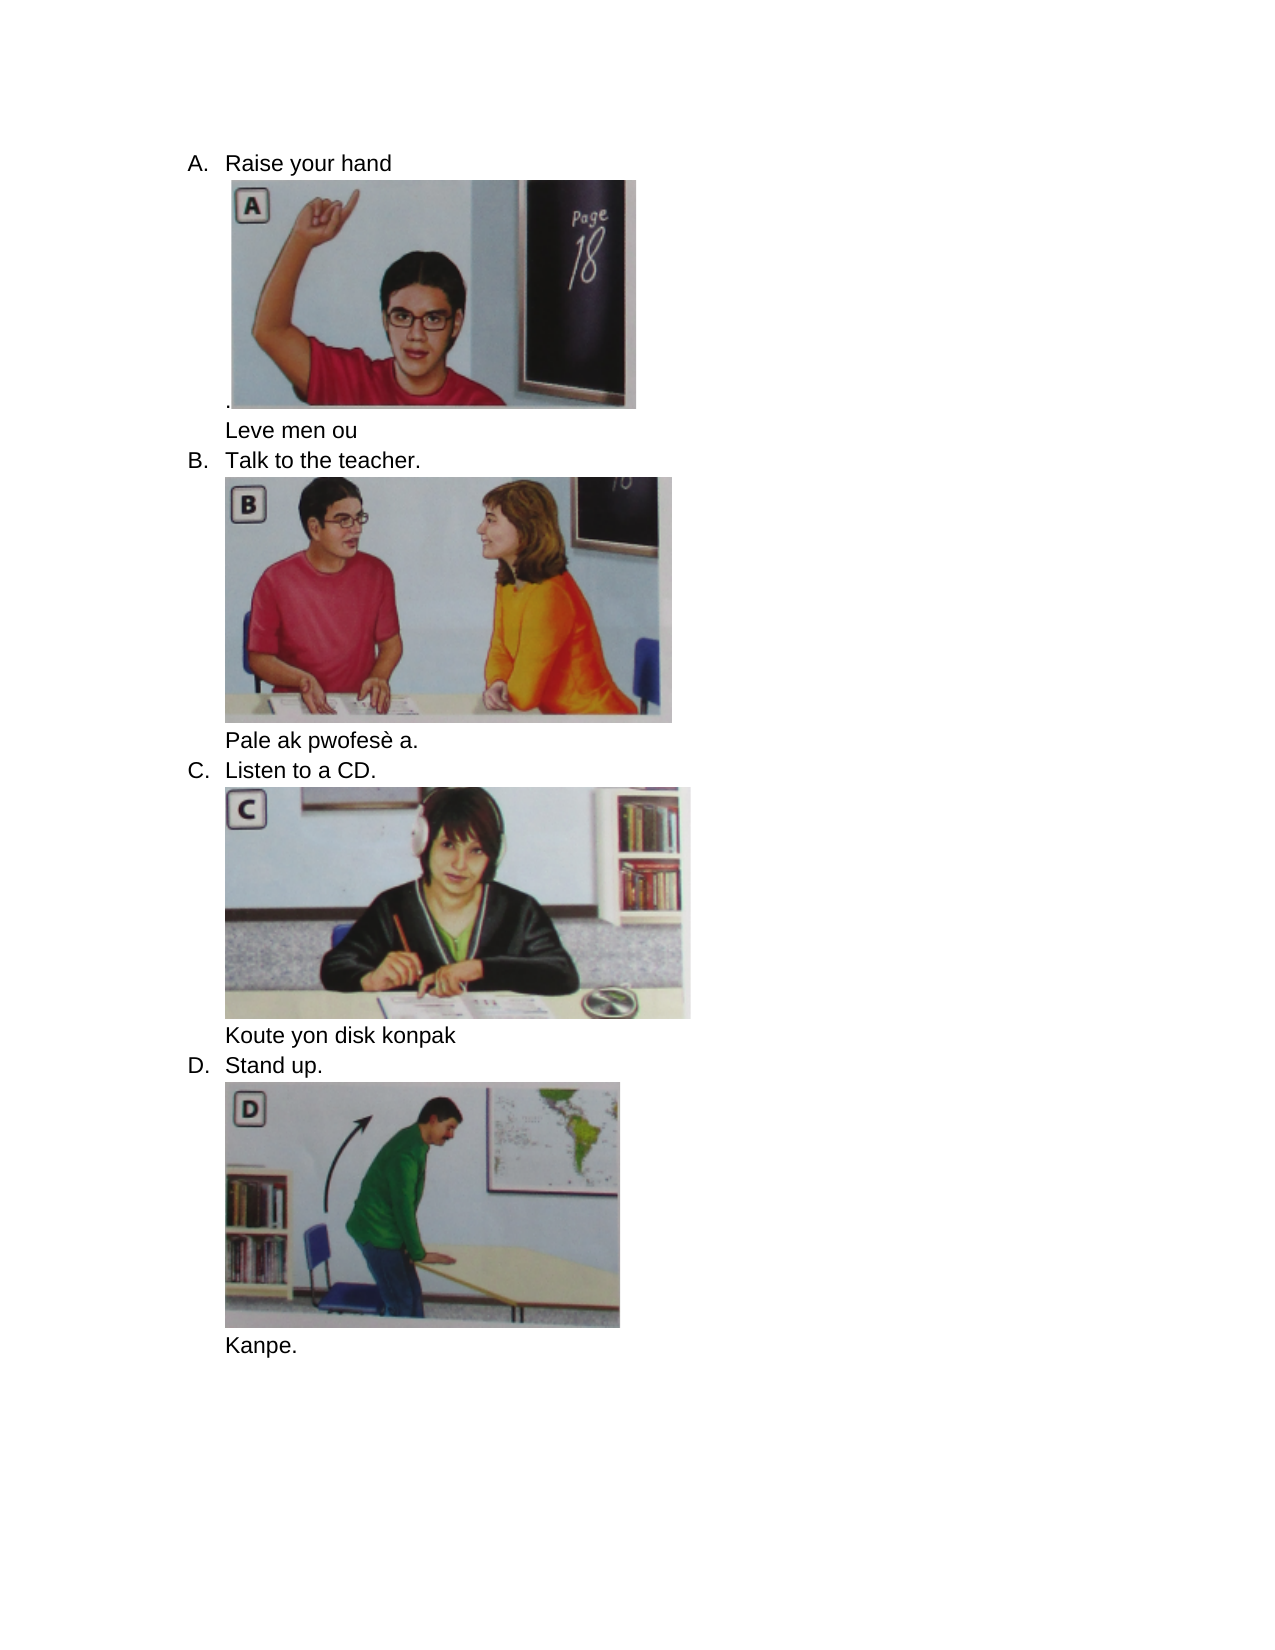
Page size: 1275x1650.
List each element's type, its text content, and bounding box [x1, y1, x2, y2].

picture [225, 787, 691, 1019]
picture [225, 1082, 621, 1328]
picture [231, 180, 637, 409]
picture [225, 477, 672, 723]
